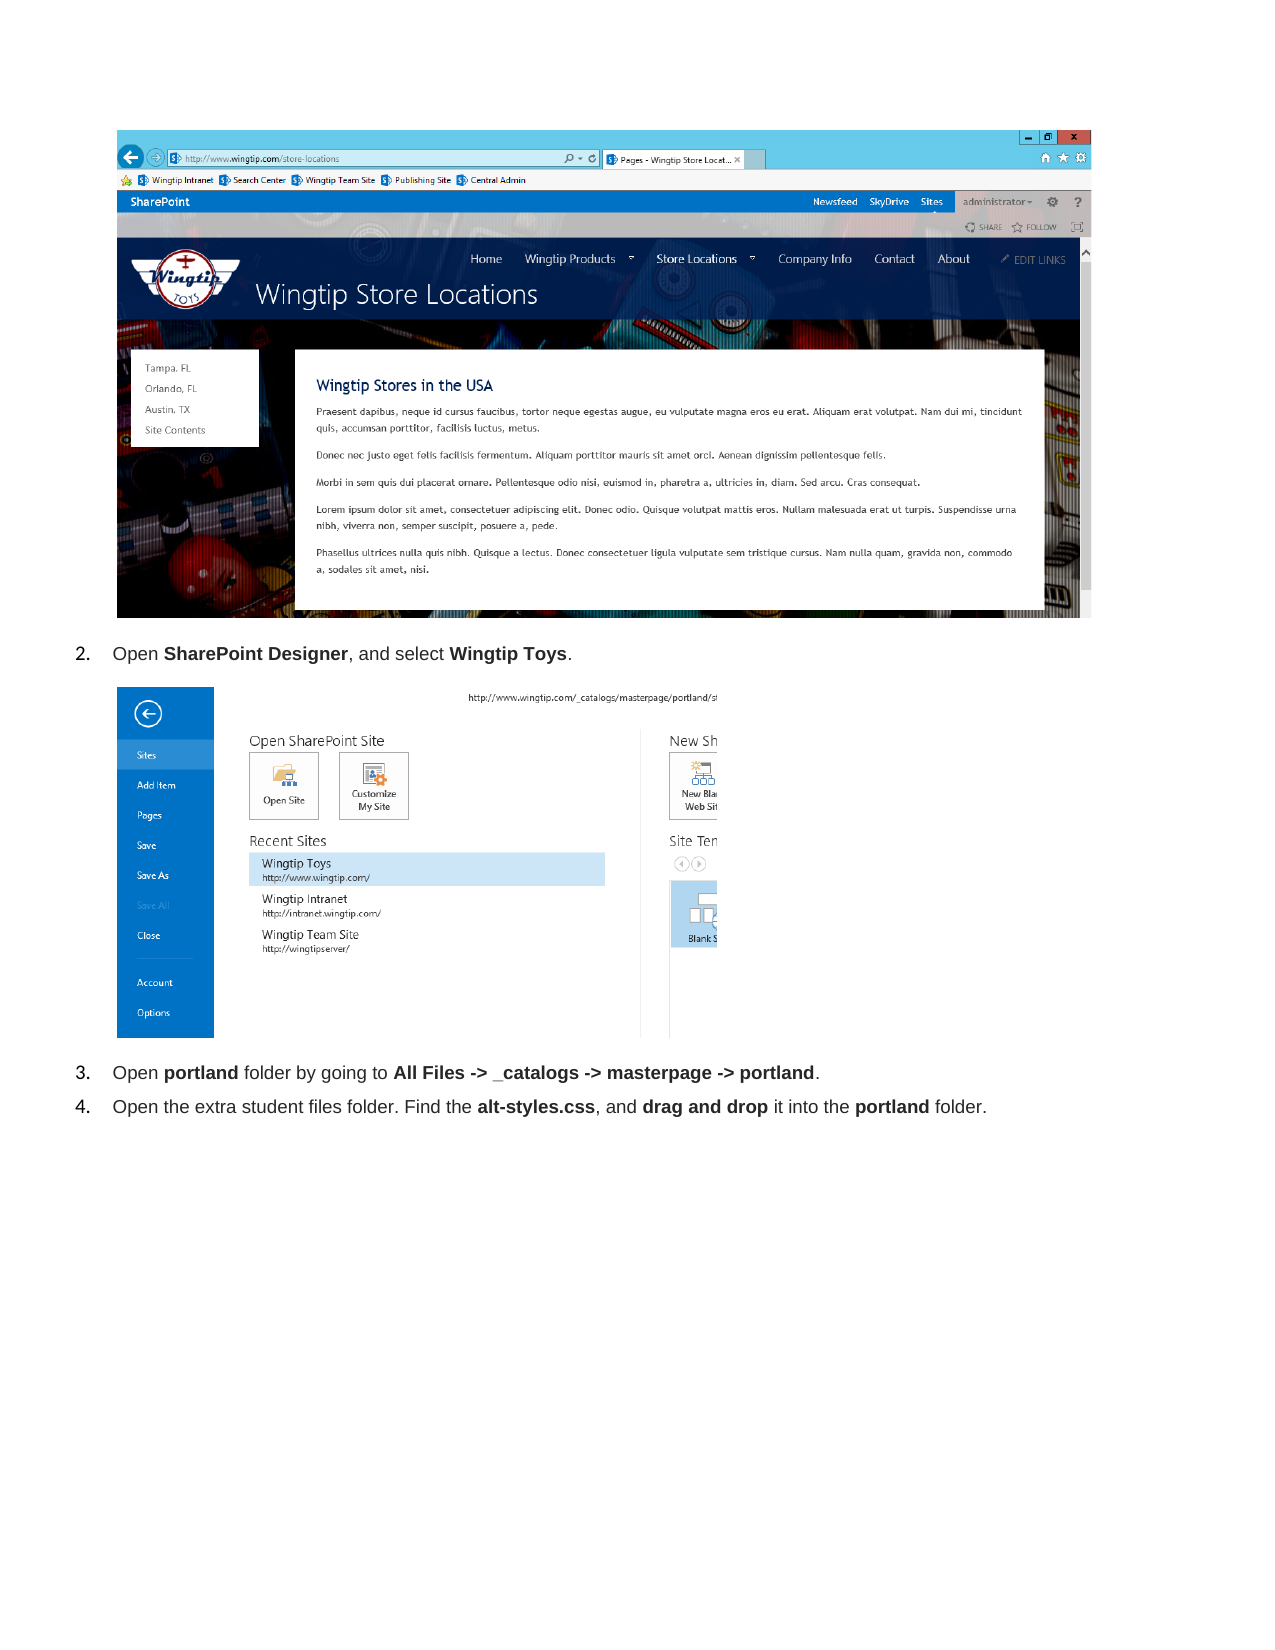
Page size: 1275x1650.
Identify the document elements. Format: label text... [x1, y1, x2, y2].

picture [117, 687, 717, 1038]
list Open SharePoint Designer, and select Wingtip Toys. [75, 640, 1200, 665]
picture [117, 130, 1092, 618]
picture [124, 152, 137, 163]
list Open the extra student files folder. Find the alt-styles.css, and drag and drop it into the portland folder. [75, 1093, 1200, 1119]
list Open portland folder by going to All Files -> _catalogs -> masterpage -> portland. [75, 1059, 1200, 1085]
